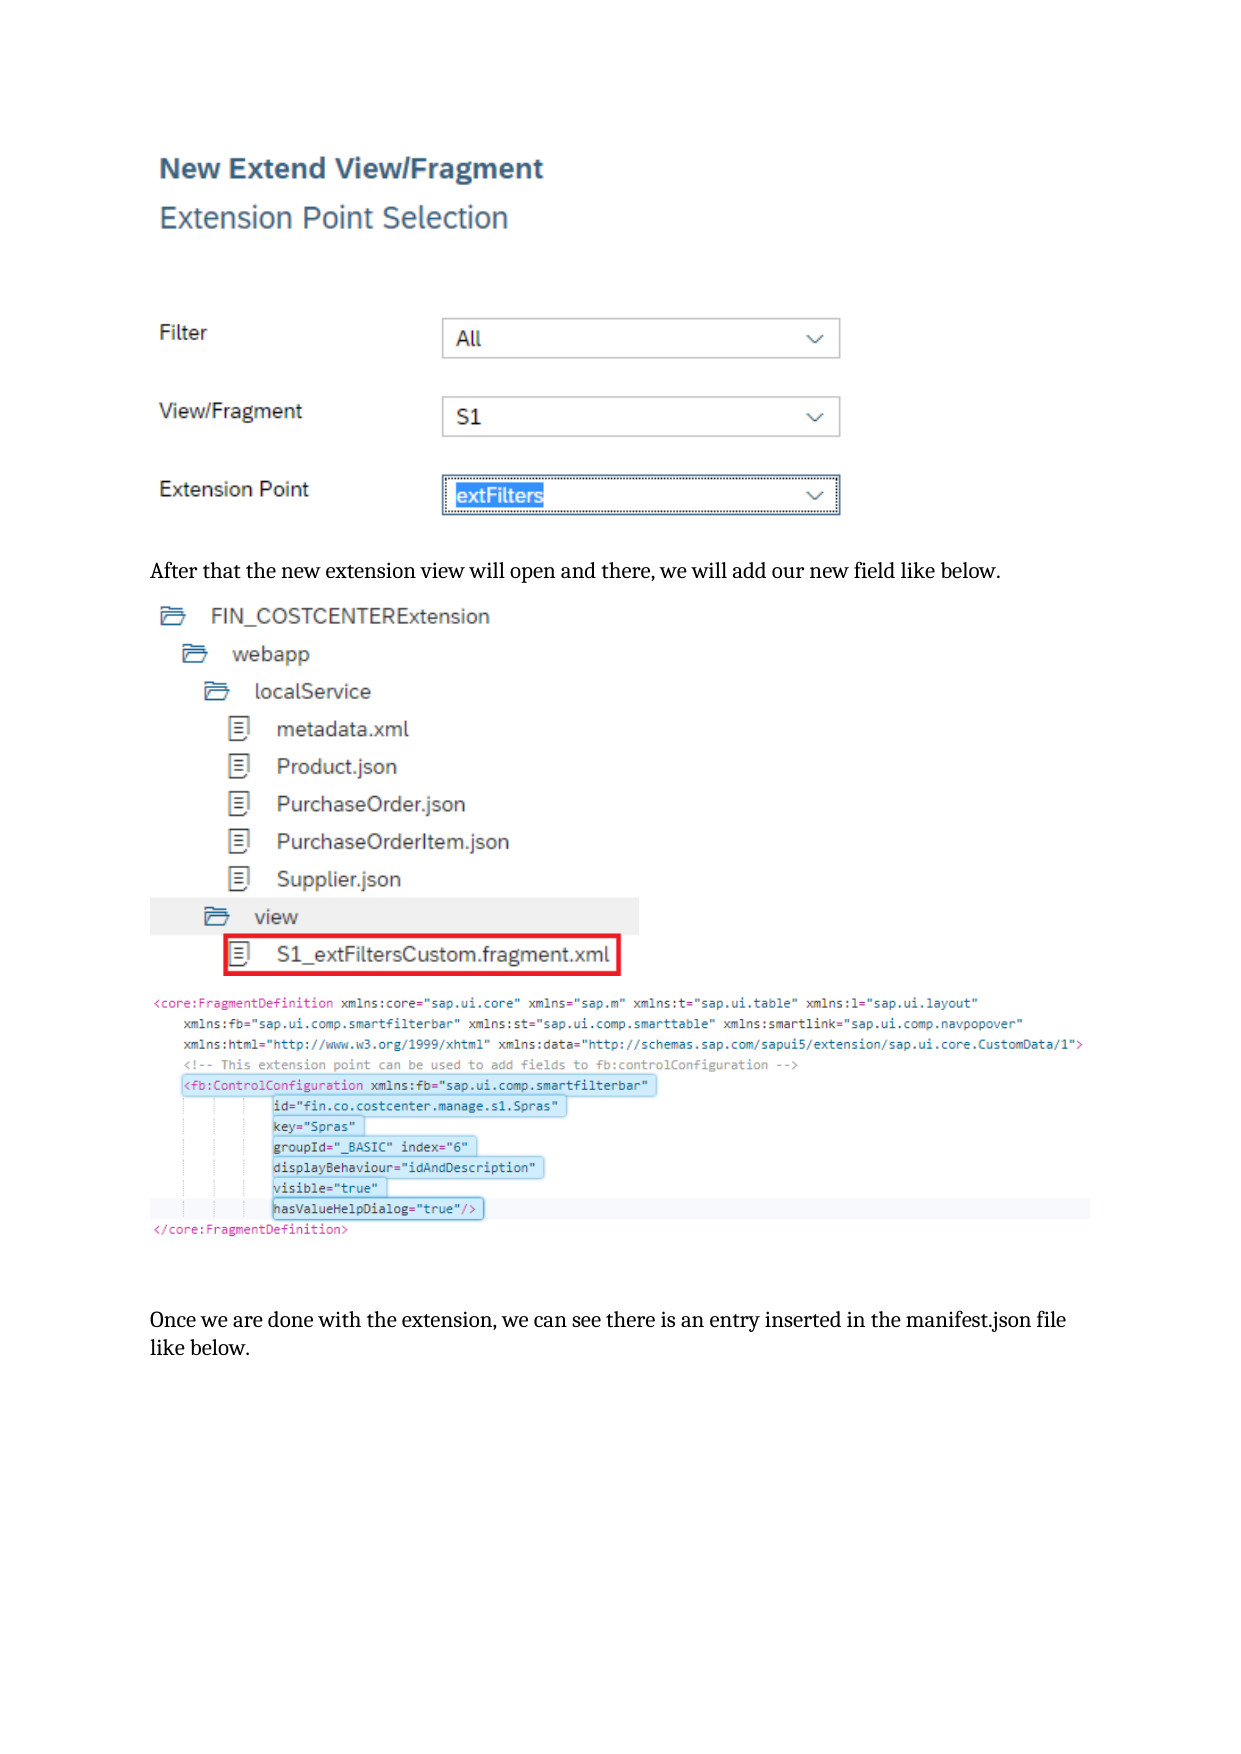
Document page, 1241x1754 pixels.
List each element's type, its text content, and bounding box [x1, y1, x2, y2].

picture [150, 150, 872, 539]
text Once we are done with the extension, we can see there is an entry inserted in the manifest.json file like below. [150, 1306, 1090, 1361]
picture [150, 995, 1091, 1243]
text After that the new extension view will open and there, we will add our new field like below. [150, 558, 1090, 584]
picture [150, 603, 640, 976]
